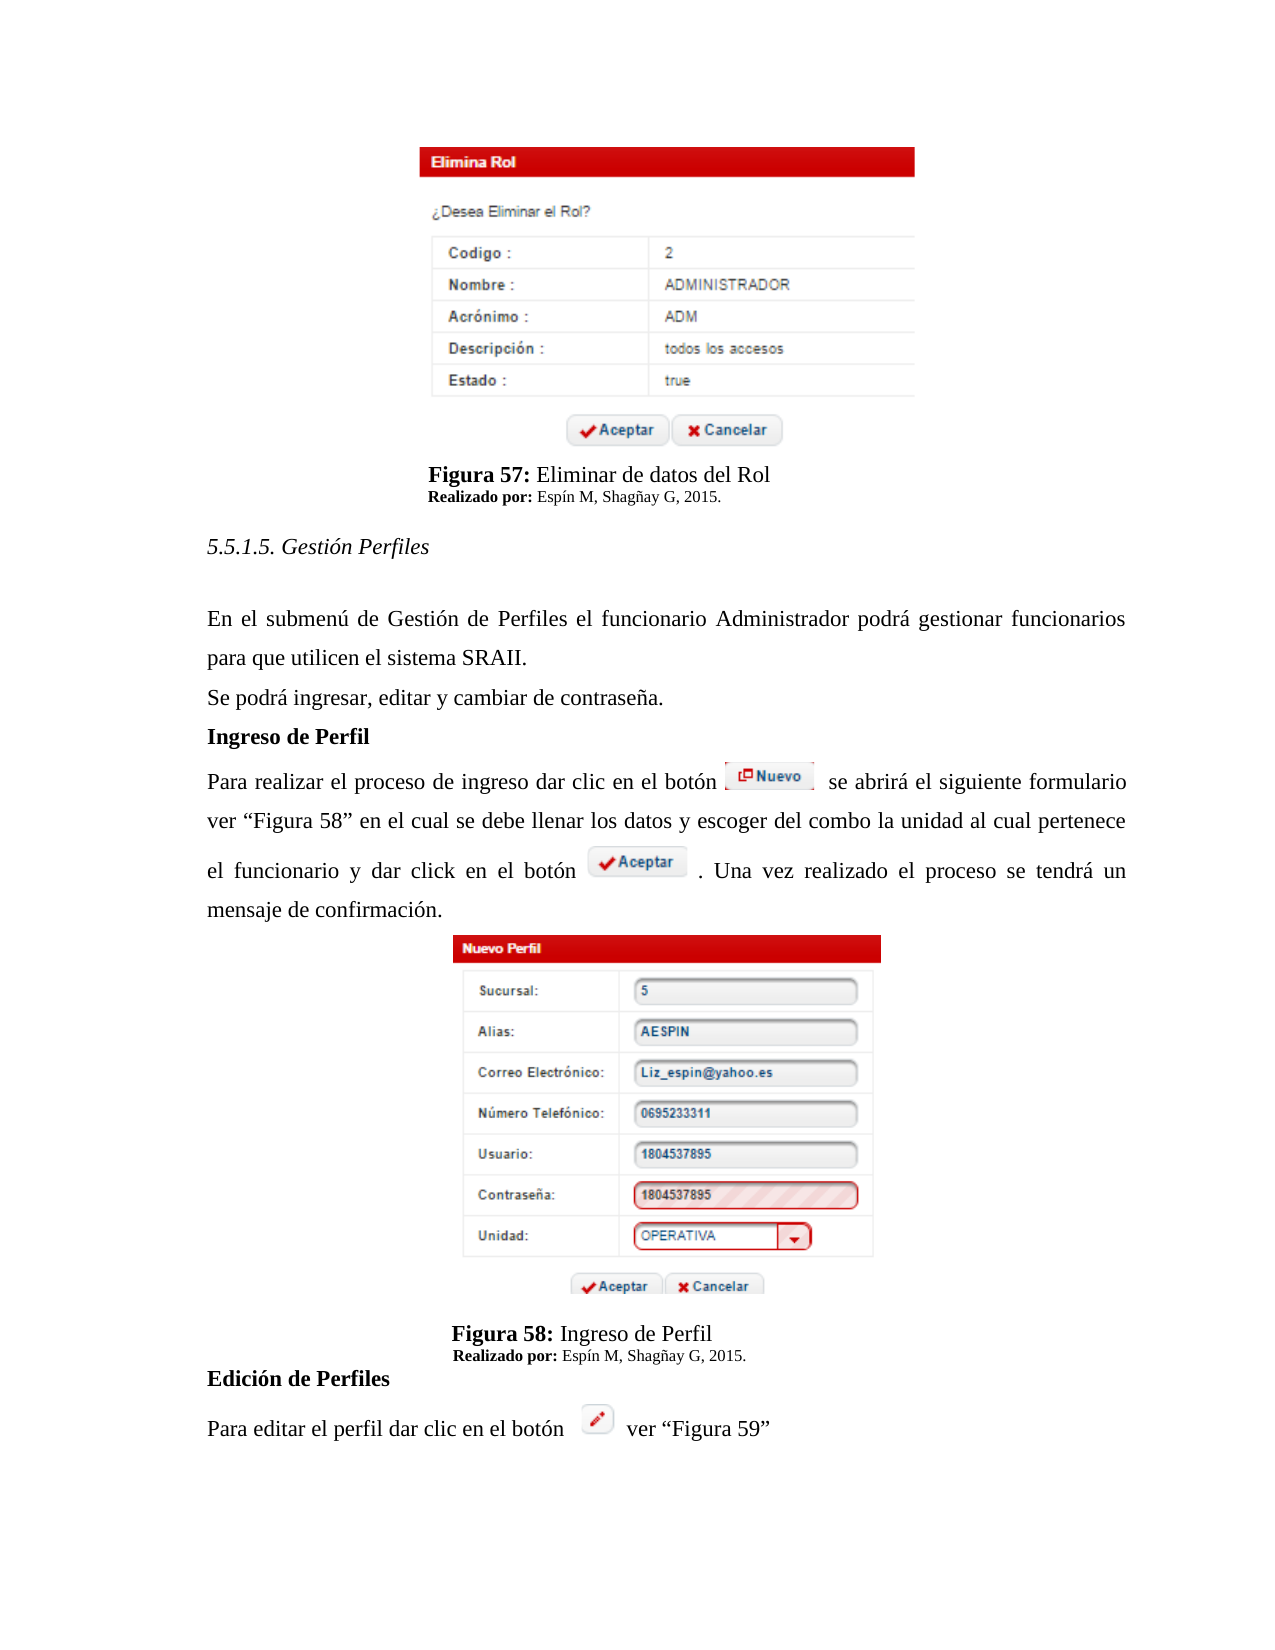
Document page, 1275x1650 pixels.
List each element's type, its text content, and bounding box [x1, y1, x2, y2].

text Figura 57: Eliminar de datos del Rol [354, 461, 1127, 487]
subtitle 5.5.1.5. Gestión Perfiles [207, 533, 1127, 559]
picture [453, 935, 881, 1294]
text En el submenú de Gestión de Perfiles el funcionario Administrador podrá gestionar funcionarios para que utilicen el sistema SRAII. [207, 605, 1127, 671]
picture [587, 846, 688, 879]
picture [419, 147, 915, 448]
text Figura 58: Ingreso de Perfil [428, 1320, 1127, 1346]
picture [581, 1404, 621, 1436]
picture [725, 762, 815, 790]
text Realizado por: Espín M, Shagñay G, 2015. [207, 1346, 1127, 1365]
text Realizado por: Espín M, Shagñay G, 2015. [207, 487, 1127, 506]
text Ingreso de Perfil [207, 723, 1127, 749]
text Para editar el perfil dar clic en el botón ver “Figura 59” [207, 1405, 1127, 1441]
text Se podrá ingresar, editar y cambiar de contraseña. [207, 684, 1127, 710]
text Edición de Perfiles [207, 1365, 1127, 1392]
text Para realizar el proceso de ingreso dar clic en el botón se abrirá el siguiente formulario ver “Figura 58” en el cual se debe llenar los datos y escoger del combo la unidad al cual pertenece el funcionario y dar click en el botón . Una vez realizado el proceso se tendrá un mensaje de confirmación. [207, 763, 1127, 923]
